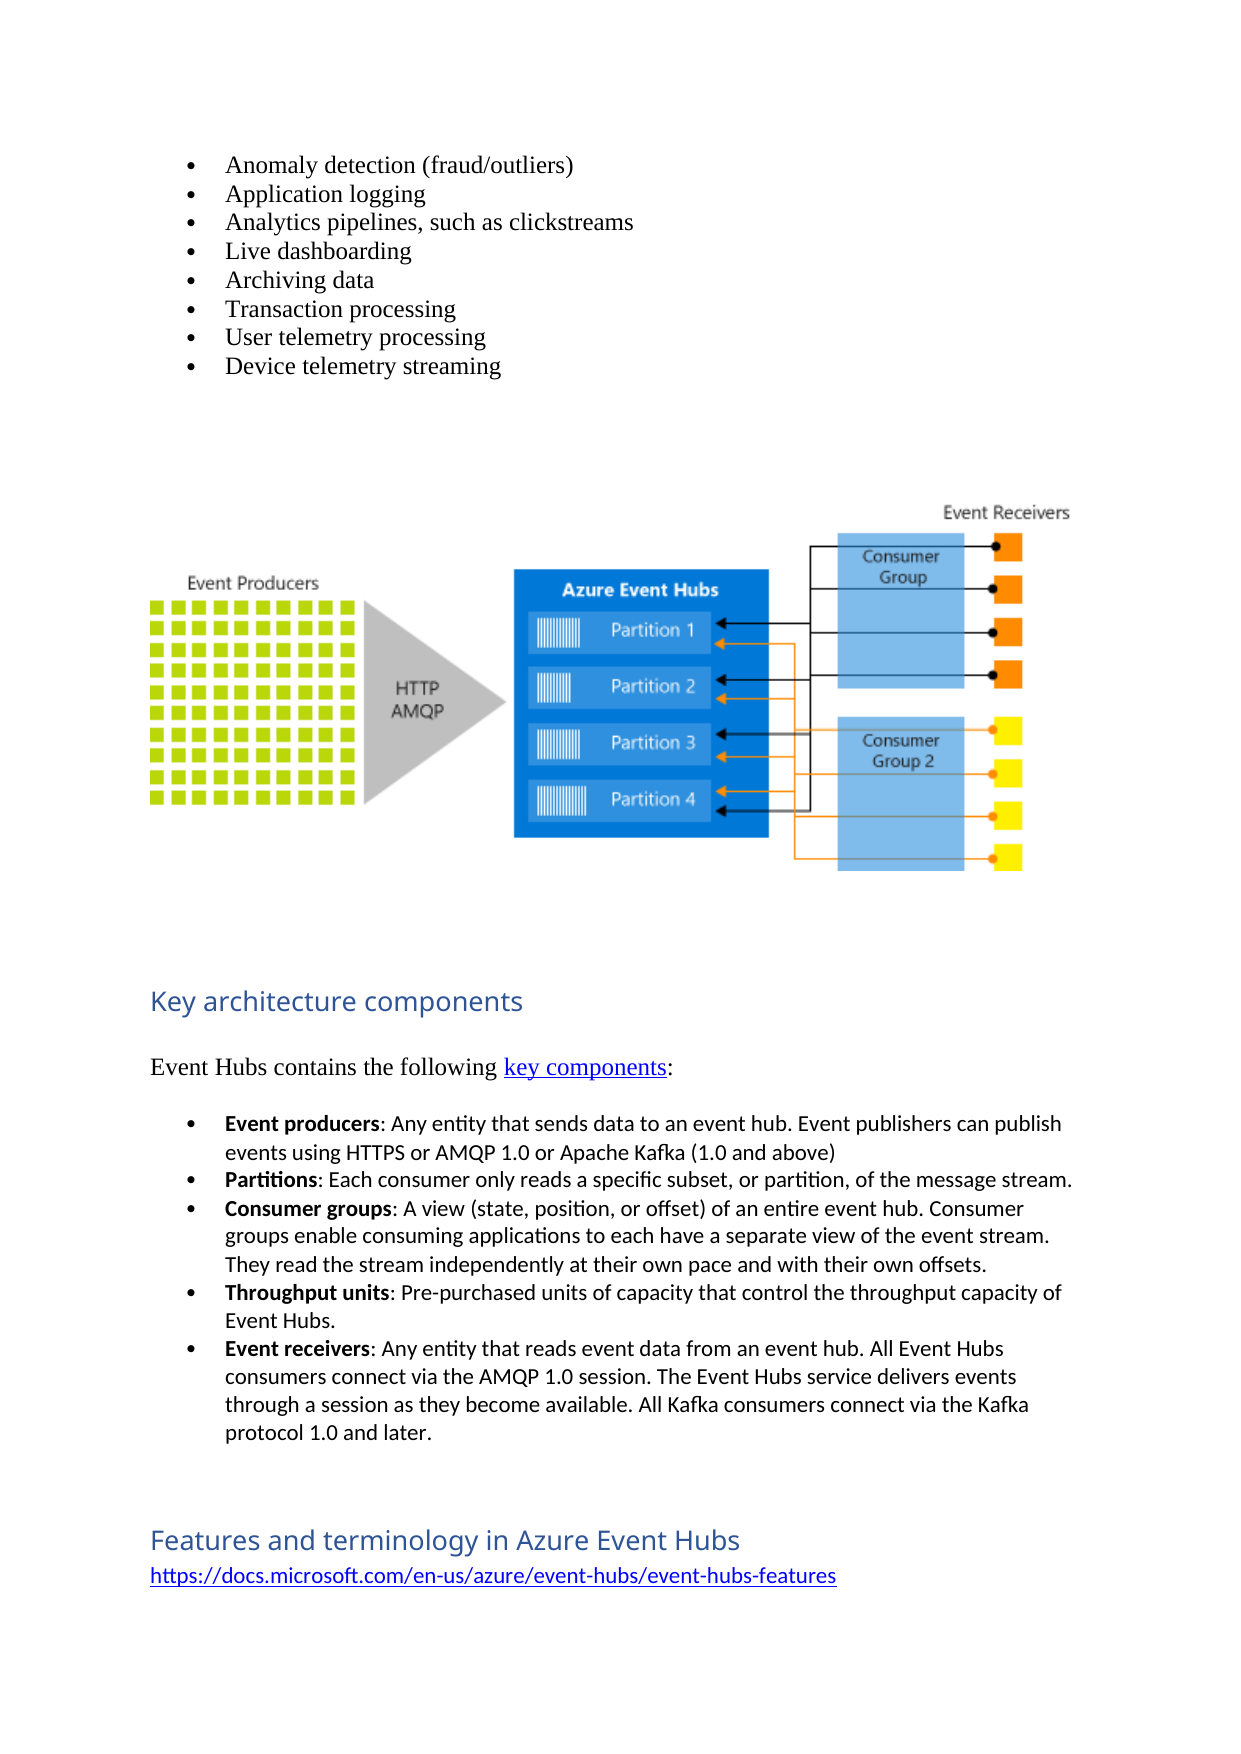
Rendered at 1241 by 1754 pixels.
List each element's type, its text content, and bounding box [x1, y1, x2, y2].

list User telemetry processing [187, 322, 1090, 351]
list Consumer groups: A view (state, position, or offset) of an entire event hub. Consumer groups enable consuming applications to each have a separate view of the event stream. They read the stream independently at their own pace and with their own offsets. [187, 1194, 1090, 1278]
list Throughput units: Pre-purchased units of capacity that control the throughput capacity of Event Hubs. [187, 1278, 1090, 1334]
text https://docs.microsoft.com/en-us/azure/event-hubs/event-hubs-features [150, 1562, 1090, 1590]
list Transaction processing [187, 294, 1090, 322]
list Device telemetry streaming [187, 351, 1090, 380]
picture [150, 502, 1071, 871]
list Event receivers: Any entity that reads event data from an event hub. All Event Hubs consumers connect via the AMQP 1.0 session. The Event Hubs service delivers events through a session as they become available. All Kafka consumers connect via the Kafka protocol 1.0 and later. [187, 1334, 1090, 1446]
subtitle Features and terminology in Azure Event Hubs [150, 1522, 1090, 1559]
subtitle Key architecture components [150, 983, 1090, 1019]
list Partitions: Each consumer only reads a specific subset, or partition, of the message stream. [187, 1166, 1090, 1194]
list Archiving data [187, 265, 1090, 294]
list Application logging [187, 179, 1090, 207]
list Live dashboarding [187, 236, 1090, 265]
list Event producers: Any entity that sends data to an event hub. Event publishers can publish events using HTTPS or AMQP 1.0 or Apache Kafka (1.0 and above) [187, 1109, 1090, 1166]
list Anomaly detection (fraud/outliers) [187, 150, 1090, 179]
list Analytics pipelines, such as clickstreams [187, 207, 1090, 236]
text Event Hubs contains the following key components: [150, 1052, 1090, 1080]
